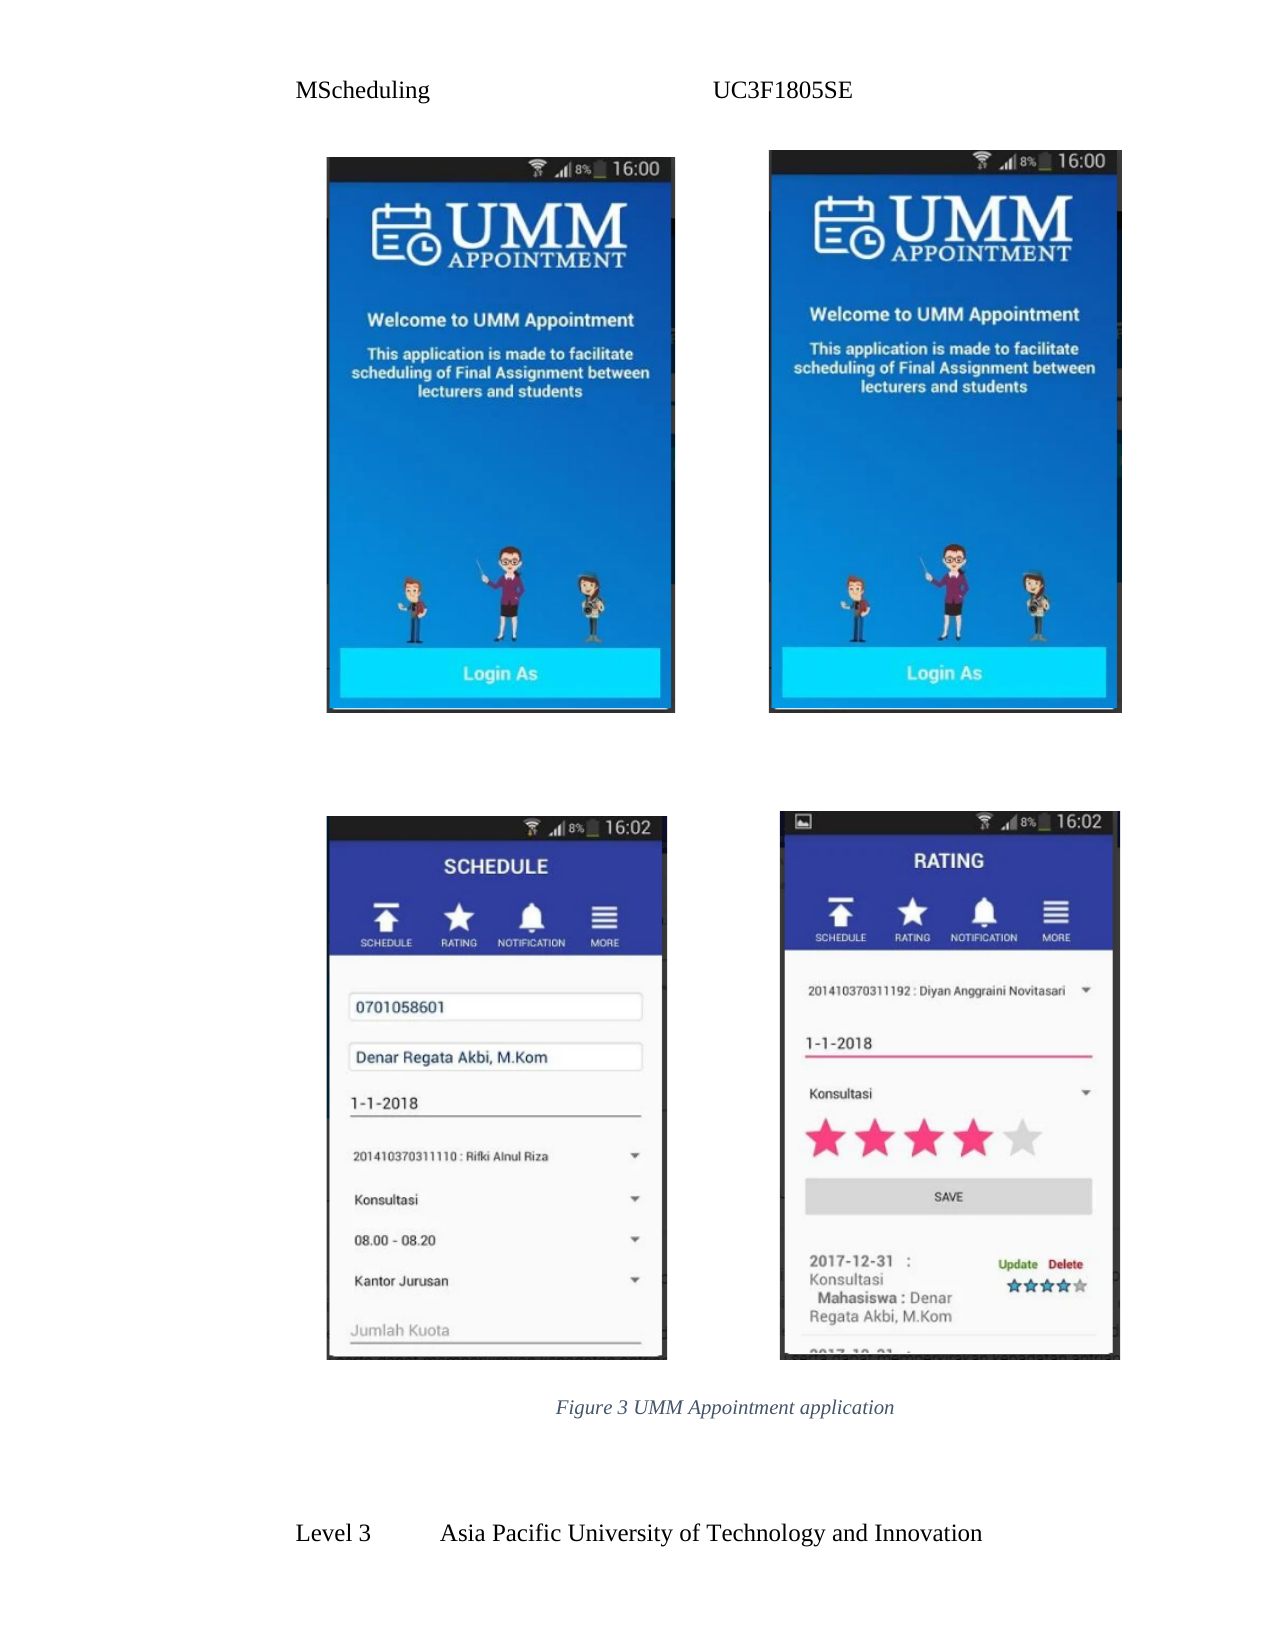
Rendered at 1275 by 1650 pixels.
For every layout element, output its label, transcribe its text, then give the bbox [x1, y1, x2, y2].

picture [326, 816, 668, 1360]
picture [779, 811, 1121, 1360]
text Figure 3 UMM Appointment application [295, 1395, 1157, 1419]
picture [326, 157, 675, 713]
picture [768, 150, 1122, 713]
